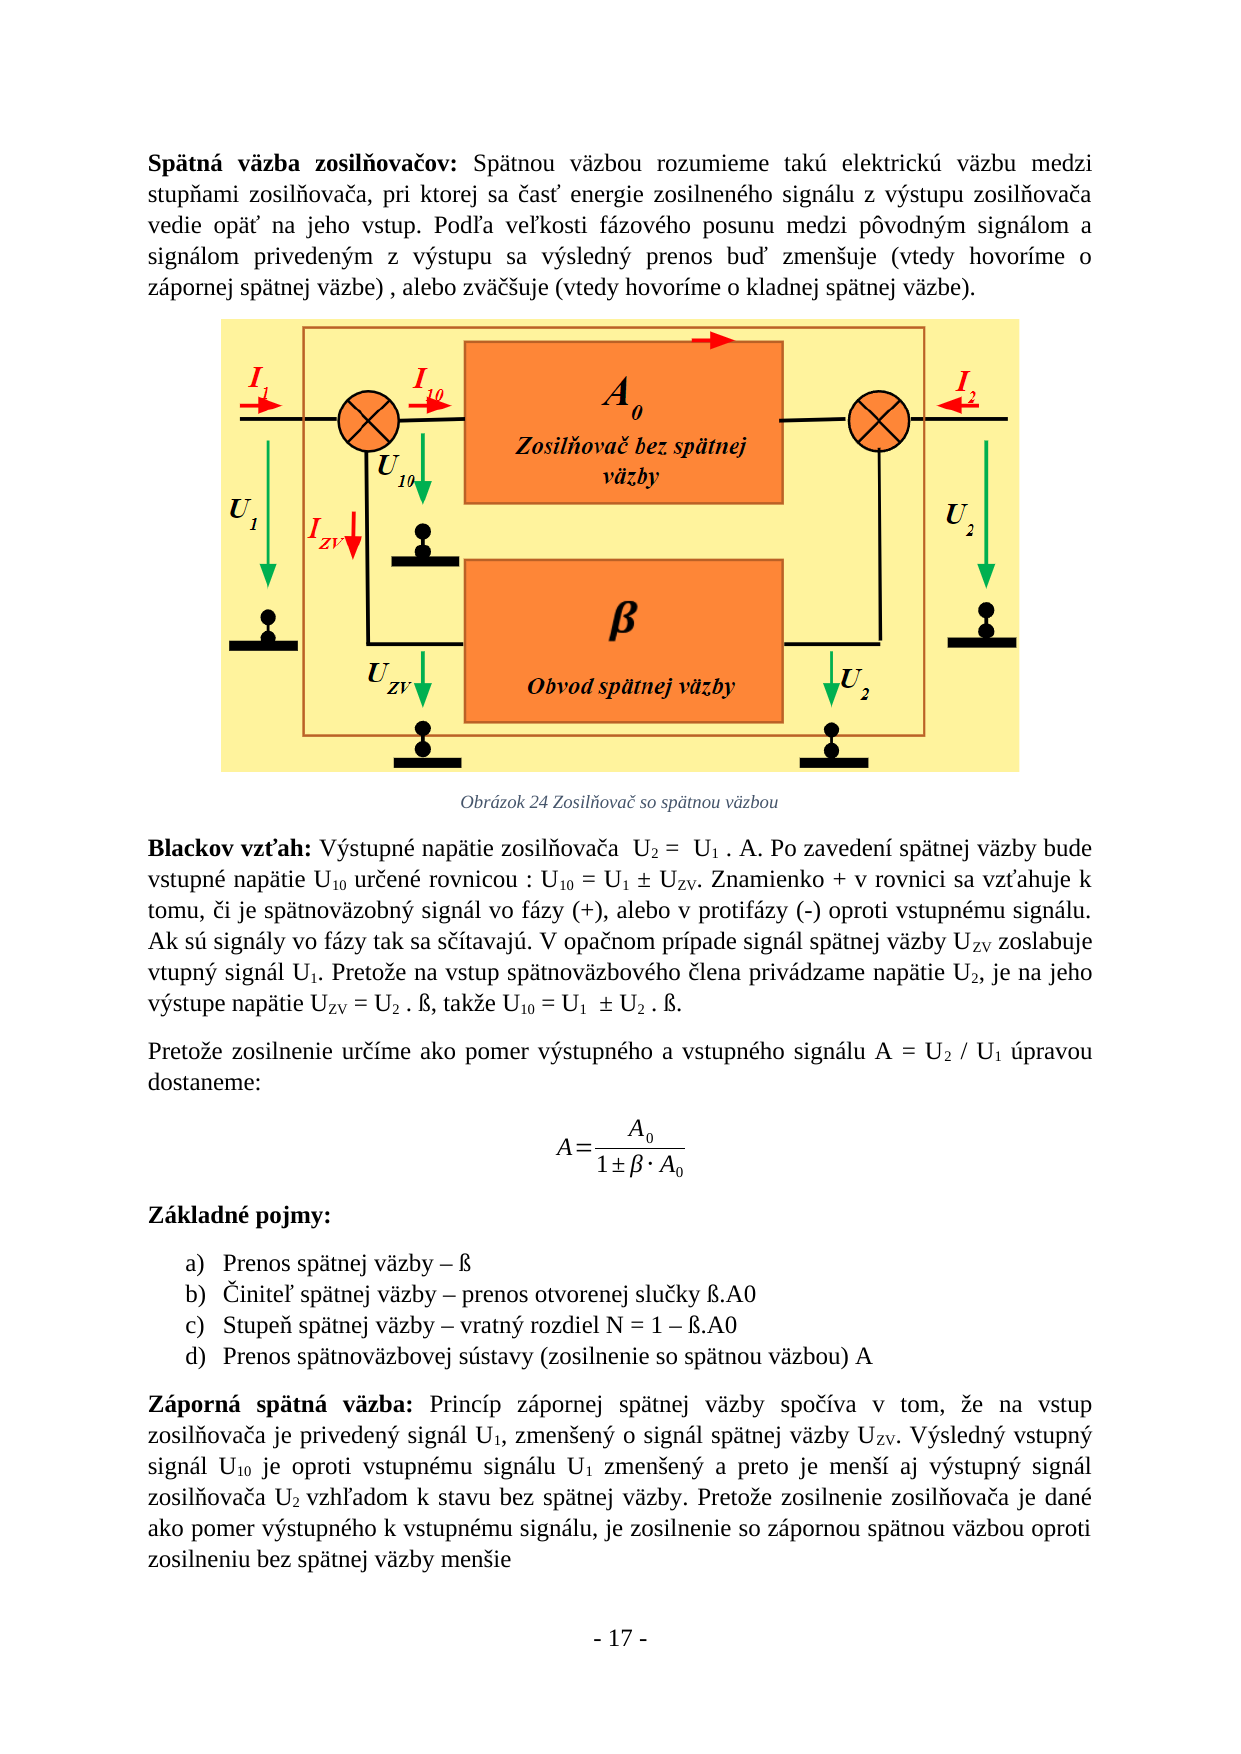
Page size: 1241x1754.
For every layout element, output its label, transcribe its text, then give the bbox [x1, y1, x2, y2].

list Prenos spätnej väzby – ß [185, 1248, 1093, 1277]
list Stupeň spätnej väzby – vratný rozdiel N = 1 – ß.A0 [185, 1310, 1093, 1339]
list Činiteľ spätnej väzby – prenos otvorenej slučky ß.A0 [185, 1279, 1093, 1308]
text Záporná spätná väzba: Princíp zápornej spätnej väzby spočíva v tom, že na vstup zosilňovača je privedený signál U1, zmenšený o signál spätnej väzby UZV. Výsledný vstupný signál U10 je oproti vstupnému signálu U1 zmenšený a preto je menší aj výstupný signál zosilňovača U2 vzhľadom k stavu bez spätnej väzby. Pretože zosilnenie zosilňovača je dané ako pomer výstupného k vstupnému signálu, je zosilnenie so zápornou spätnou väzbou oproti zosilneniu bez spätnej väzby menšie [148, 1389, 1093, 1573]
picture [221, 319, 1020, 772]
list Prenos spätnoväzbovej sústavy (zosilnenie so spätnou väzbou) A [185, 1341, 1093, 1370]
text Základné pojmy: [148, 1200, 1093, 1229]
text Pretože zosilnenie určíme ako pomer výstupného a vstupného signálu A = U2 / U1 úpravou dostaneme: [148, 1036, 1093, 1096]
text Blackov vzťah: Výstupné napätie zosilňovača U2 = U1 . A. Po zavedení spätnej väzby bude vstupné napätie U10 určené rovnicou : U10 = U1 ± UZV. Znamienko + v rovnici sa vzťahuje k tomu, či je spätnoväzobný signál vo fázy (+), alebo v protifázy (-) oproti vstupnému signálu. Ak sú signály vo fázy tak sa sčítavajú. V opačnom prípade signál spätnej väzby UZV zoslabuje vtupný signál U1. Pretože na vstup spätnoväzbového člena privádzame napätie U2, je na jeho výstupe napätie UZV = U2 . ß, takže U10 = U1 ± U2 . ß. [148, 833, 1093, 1017]
text Spätná väzba zosilňovačov: Spätnou väzbou rozumieme takú elektrickú väzbu medzi stupňami zosilňovača, pri ktorej sa časť energie zosilneného signálu z výstupu zosilňovača vedie opäť na jeho vstup. Podľa veľkosti fázového posunu medzi pôvodným signálom a signálom privedeným z výstupu sa výsledný prenos buď zmenšuje (vtedy hovoríme o zápornej spätnej väzbe) , alebo zväčšuje (vtedy hovoríme o kladnej spätnej väzbe). [148, 148, 1093, 301]
